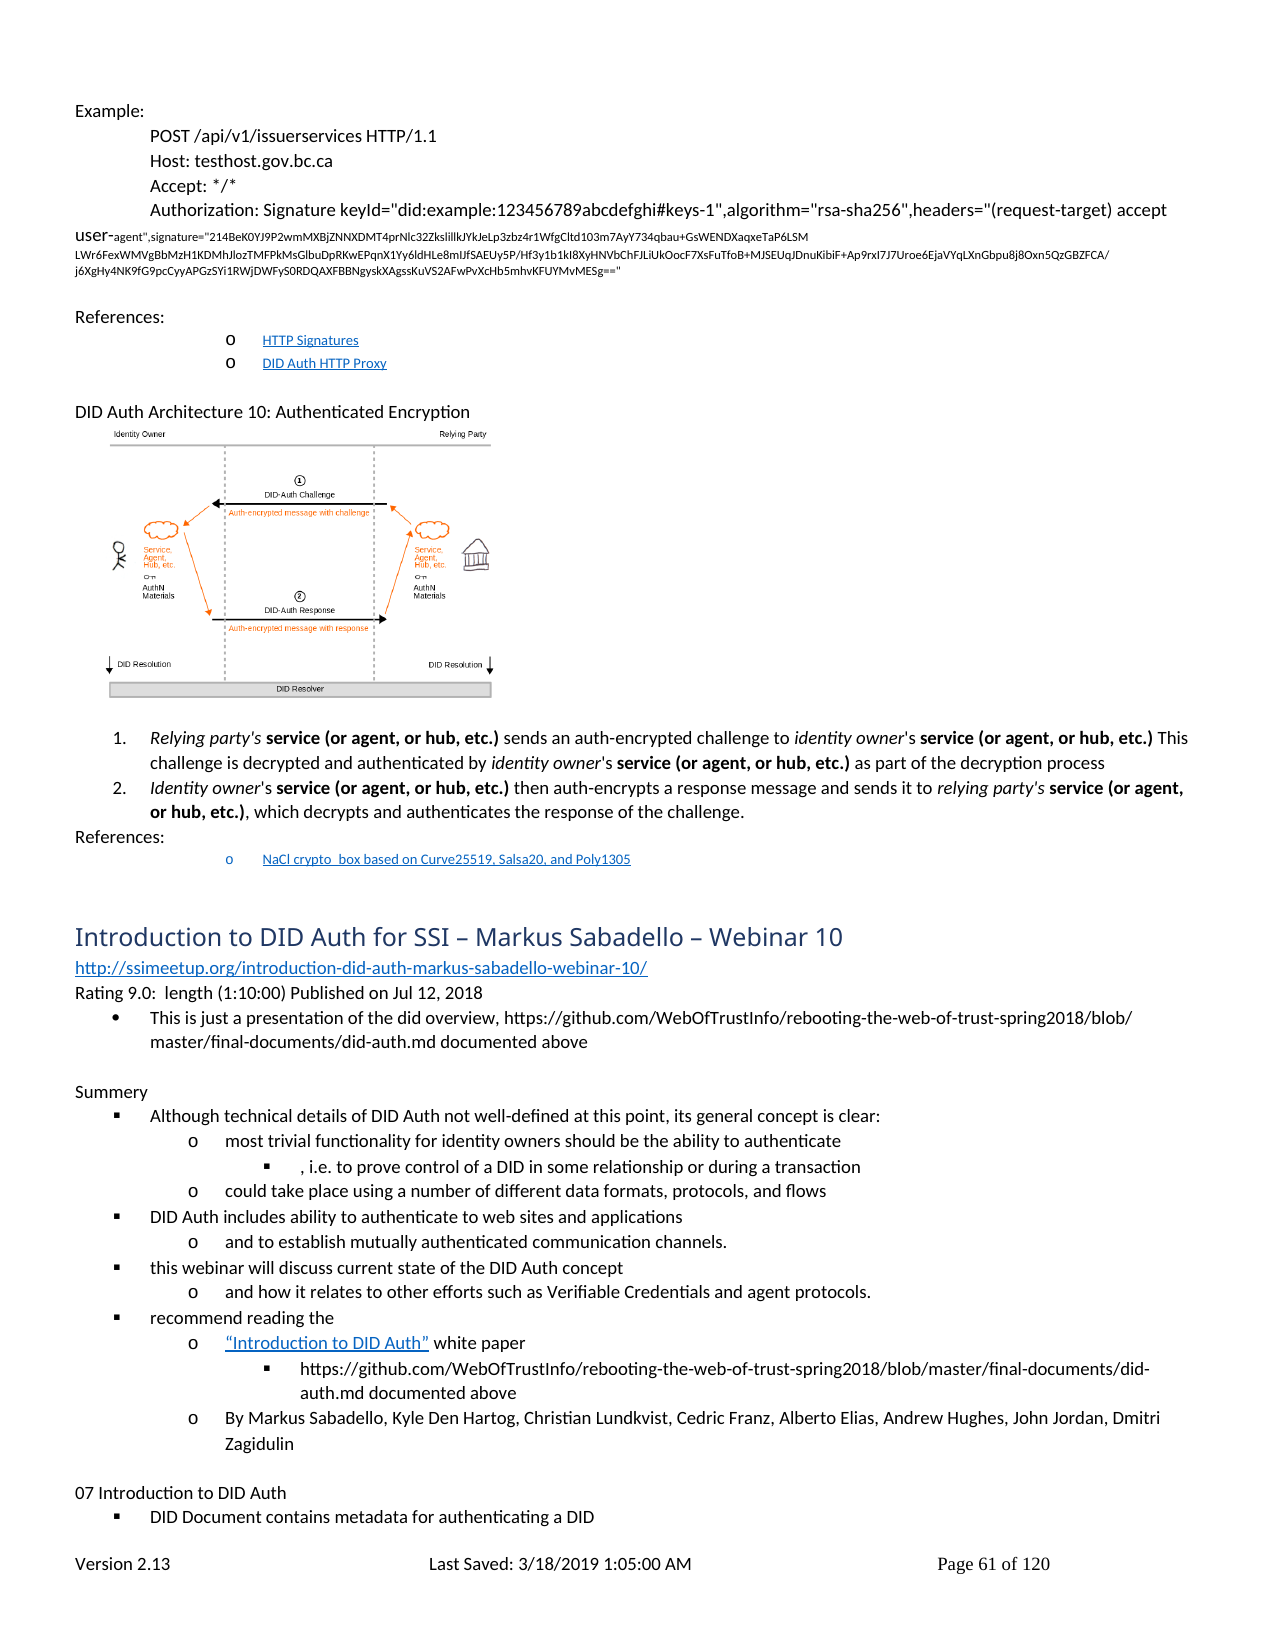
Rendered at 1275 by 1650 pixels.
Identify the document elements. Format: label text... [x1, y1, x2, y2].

list HTTP Signatures [225, 329, 1200, 351]
list Identity owner's service (or agent, or hub, etc.) then auth-encrypts a response message and sends it to relying party's service (or agent, or hub, etc.), which decrypts and authenticates the response of the challenge. [112, 776, 1200, 823]
list recommend reading the [112, 1306, 1200, 1329]
list most trivial functionality for identity owners should be the ability to authenticate [187, 1129, 1200, 1153]
list DID Document contains metadata for authenticating a DID [112, 1506, 1200, 1529]
text Rating 9.0: length (1:10:00) Published on Jul 12, 2018 [75, 981, 1200, 1004]
list and how it relates to other efforts such as Verifiable Credentials and agent protocols. [187, 1281, 1200, 1304]
list and to establish mutually authenticated communication channels. [187, 1230, 1200, 1254]
text Host: testhost.gov.bc.ca [75, 149, 1200, 172]
text Accept: */* [75, 174, 1200, 197]
list could take place using a number of different data formats, protocols, and flows [187, 1180, 1200, 1203]
text DID Auth Architecture 10: Authenticated Encryption [75, 400, 1200, 423]
text POST /api/v1/issuerservices HTTP/1.1 [75, 124, 1200, 147]
text http://ssimeetup.org/introduction-did-auth-markus-sabadello-webinar-10/ [75, 956, 1200, 979]
text References: [75, 825, 1200, 848]
list DID Auth includes ability to authenticate to web sites and applications [112, 1205, 1200, 1228]
list DID Auth HTTP Proxy [225, 352, 1200, 374]
list This is just a presentation of the did overview, https://github.com/WebOfTrustInfo/rebooting-the-web-of-trust-spring2018/blob/master/final-documents/did-auth.md documented above [112, 1006, 1200, 1053]
text Authorization: Signature keyId="did:example:123456789abcdefghi#keys-1",algorithm="rsa-sha256",headers="(request-target) accept user-agent",signature="214BeK0YJ9P2wmMXBjZNNXDMT4prNlc32ZkslillkJYkJeLp3zbz4r1WfgCltd103m7AyY734qbau+GsWENDXaqxeTaP6LSM LWr6FexWMVgBbMzH1KDMhJlozTMFPkMsGlbuDpRKwEPqnX1Yy6ldHLe8mIJfSAEUy5P/Hf3y1b1kI8XyHNVbChFJLiUkOocF7XsFuTfoB+MJSEUqJDnuKibiF+Ap9rxI7J7Uroe6EjaVYqLXnGbpu8j8Oxn5QzGBZFCA/j6XgHy4NK9fG9pcCyyAPGzSYi1RWjDWFyS0RDQAXFBBNgyskXAgssKuVS2AFwPvXcHb5mhvKFUYMvMESg==" [75, 198, 1200, 279]
picture [75, 424, 523, 724]
text 07 Introduction to DID Auth [75, 1481, 1200, 1504]
list By Markus Sabadello, Kyle Den Hartog, Christian Lundkvist, Cedric Franz, Alberto Elias, Andrew Hughes, John Jordan, Dmitri Zagidulin [187, 1406, 1200, 1454]
list Although technical details of DID Auth not well-defined at this point, its general concept is clear: [112, 1104, 1200, 1127]
subtitle Introduction to DID Auth for SSI – Markus Sabadello – Webinar 10 [75, 920, 1200, 954]
list “Introduction to DID Auth” white paper [187, 1331, 1200, 1355]
text References: [75, 305, 1200, 328]
list Relying party's service (or agent, or hub, etc.) sends an auth-encrypted challenge to identity owner's service (or agent, or hub, etc.) This challenge is decrypted and authenticated by identity owner's service (or agent, or hub, etc.) as part of the decryption process [112, 727, 1200, 774]
list , i.e. to prove control of a DID in some relationship or during a transaction [262, 1155, 1200, 1178]
text Example: [75, 100, 1200, 123]
text Summery [75, 1080, 1200, 1103]
list NaCl crypto_box based on Curve25519, Salsa20, and Poly1305 [225, 850, 1200, 868]
list https://github.com/WebOfTrustInfo/rebooting-the-web-of-trust-spring2018/blob/master/final-documents/did-auth.md documented above [262, 1357, 1200, 1404]
list this webinar will discuss current state of the DID Auth concept [112, 1256, 1200, 1279]
